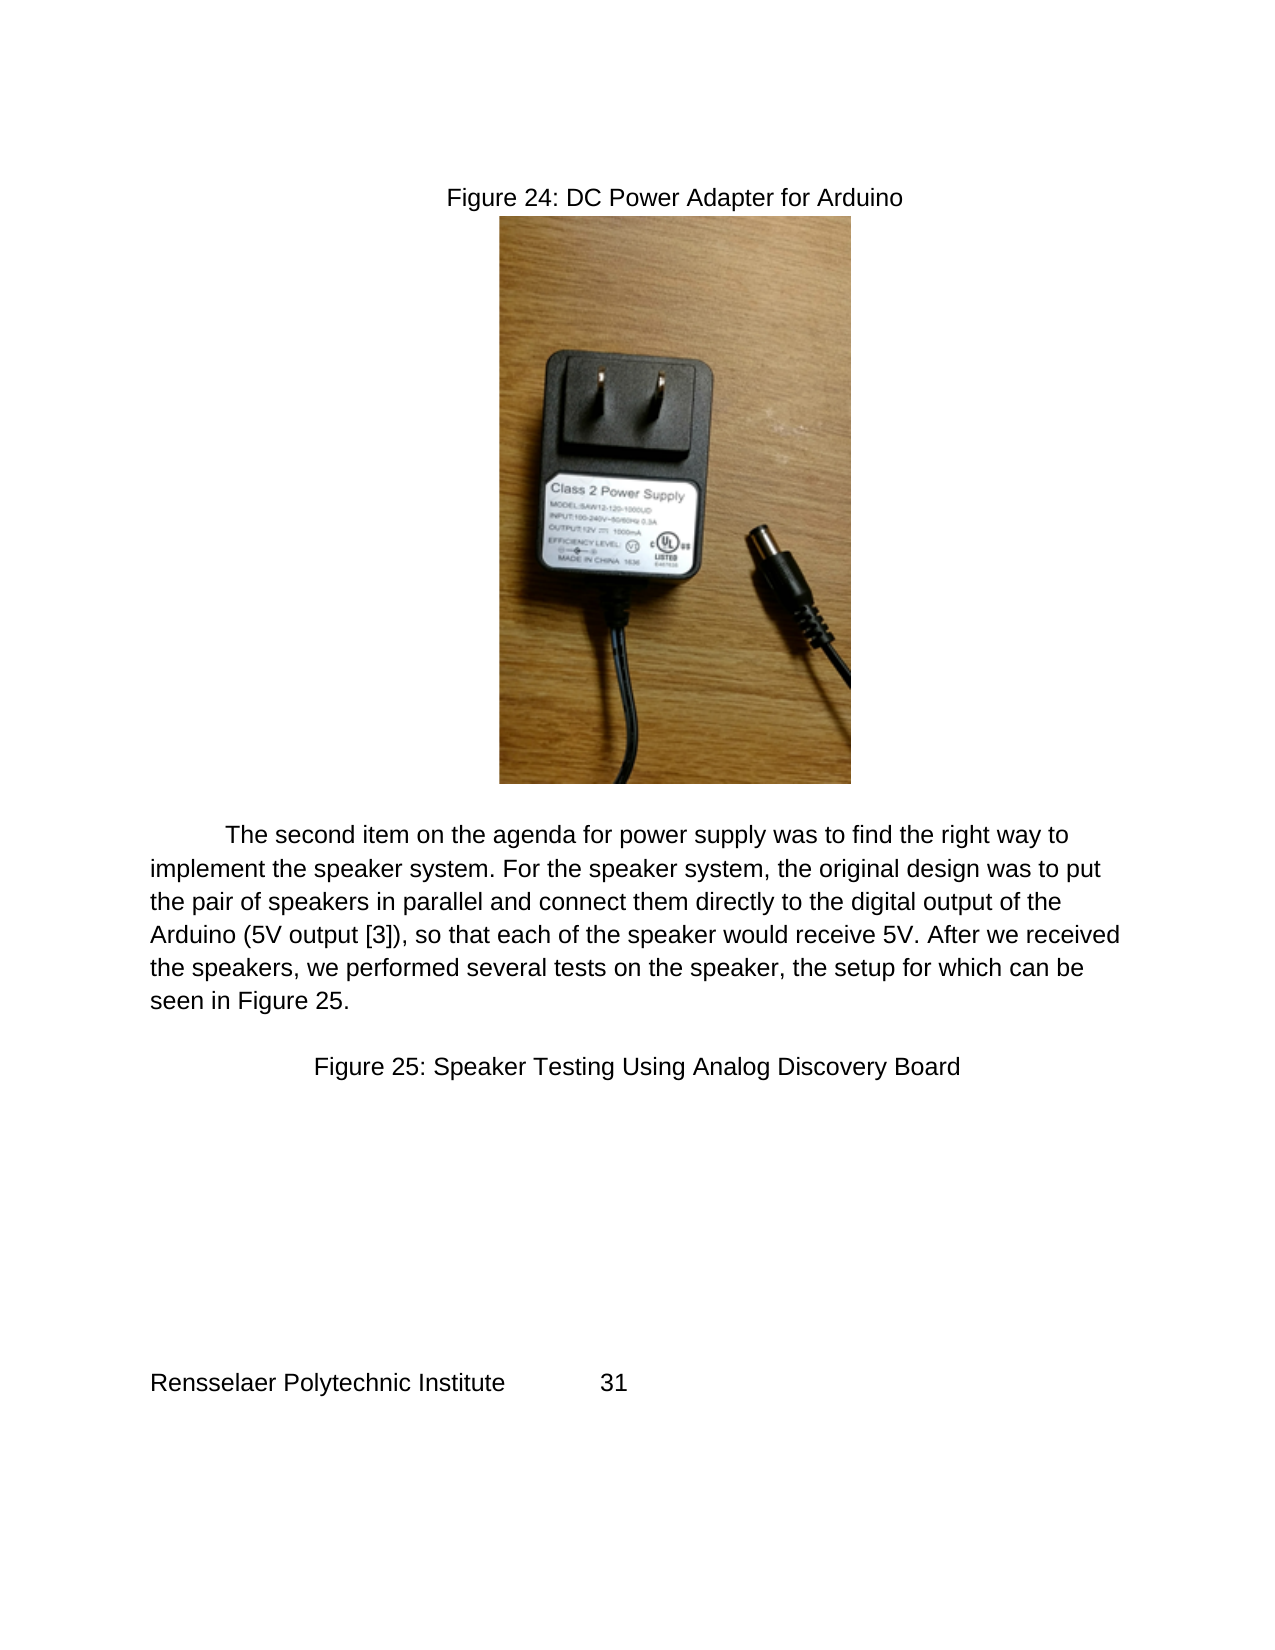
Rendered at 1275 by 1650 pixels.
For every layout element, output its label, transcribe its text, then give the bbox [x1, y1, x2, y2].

text Figure 24: DC Power Adapter for Arduino [150, 183, 1125, 212]
text The second item on the agenda for power supply was to find the right way to implement the speaker system. For the speaker system, the original design was to put the pair of speakers in parallel and connect them directly to the digital output of the Arduino (5V output [3]), so that each of the speaker would receive 5V. After we received the speakers, we performed several tests on the speaker, the setup for which can be seen in Figure 25. [150, 821, 1125, 1014]
text Figure 25: Speaker Testing Using Analog Discovery Board [150, 1052, 1125, 1080]
picture [499, 216, 851, 784]
